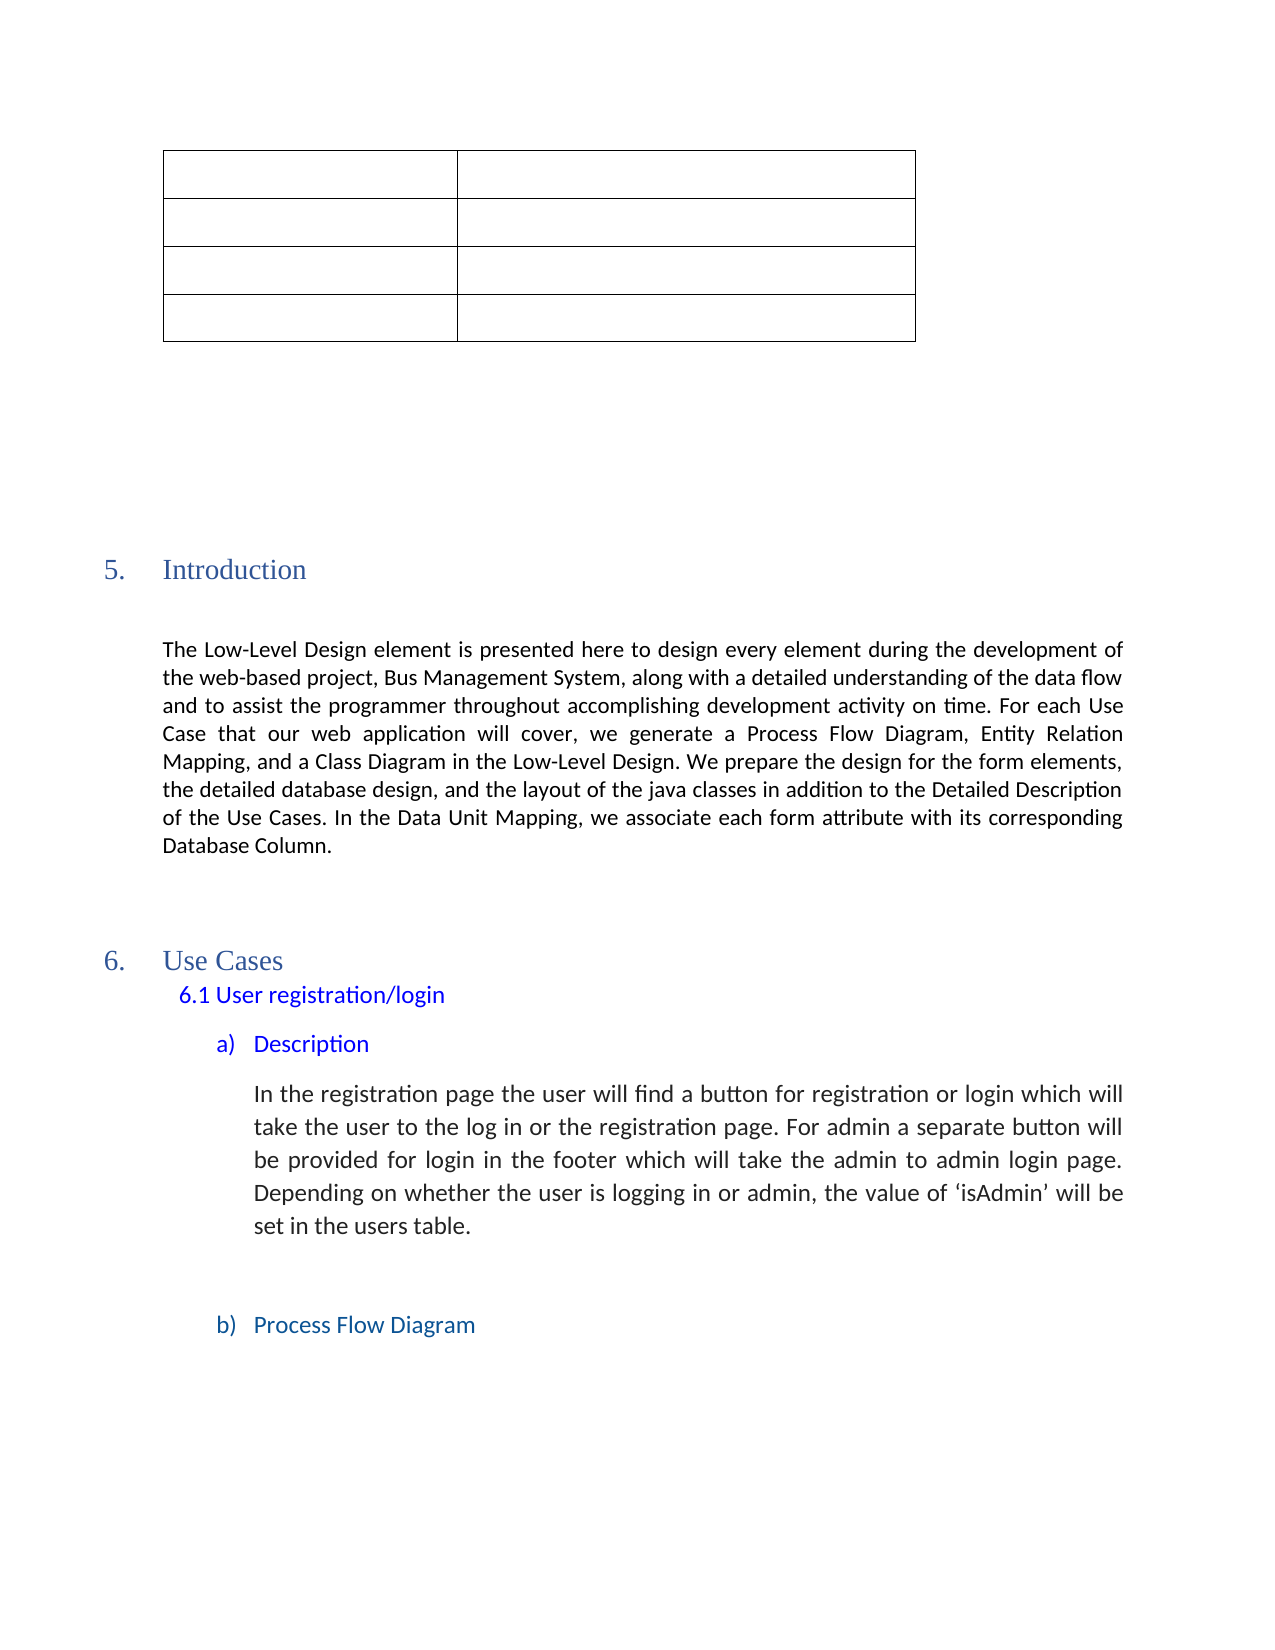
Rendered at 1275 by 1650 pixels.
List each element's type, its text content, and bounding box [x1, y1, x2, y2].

table_cell [164, 247, 457, 293]
table_cell [458, 247, 915, 293]
table_cell [164, 199, 457, 246]
subtitle Introduction [103, 552, 1125, 586]
table_cell [164, 151, 457, 198]
text The Low-Level Design element is presented here to design every element during the development of the web-based project, Bus Management System, along with a detailed understanding of the data flow and to assist the programmer throughout accomplishing development activity on time. For each Use Case that our web application will cover, we generate a Process Flow Diagram, Entity Relation Mapping, and a Class Diagram in the Low-Level Design. We prepare the design for the form elements, the detailed database design, and the layout of the java classes in addition to the Detailed Description of the Use Cases. In the Data Unit Mapping, we associate each form attribute with its corresponding Database Column. [162, 635, 1125, 859]
table_cell [164, 295, 457, 341]
list Process Flow Diagram [216, 1309, 1125, 1339]
text 6.1 User registration/login [103, 979, 1125, 1009]
list Description [216, 1028, 1125, 1059]
text In the registration page the user will find a button for registration or login which will take the user to the log in or the registration page. For admin a separate button will be provided for login in the footer which will take the admin to admin login page. Depending on whether the user is logging in or admin, the value of ‘isAdmin’ will be set in the users table. [253, 1078, 1125, 1240]
table_cell [458, 151, 915, 198]
subtitle Use Cases [103, 943, 1125, 976]
table_cell [458, 295, 915, 341]
table_cell [458, 199, 915, 246]
